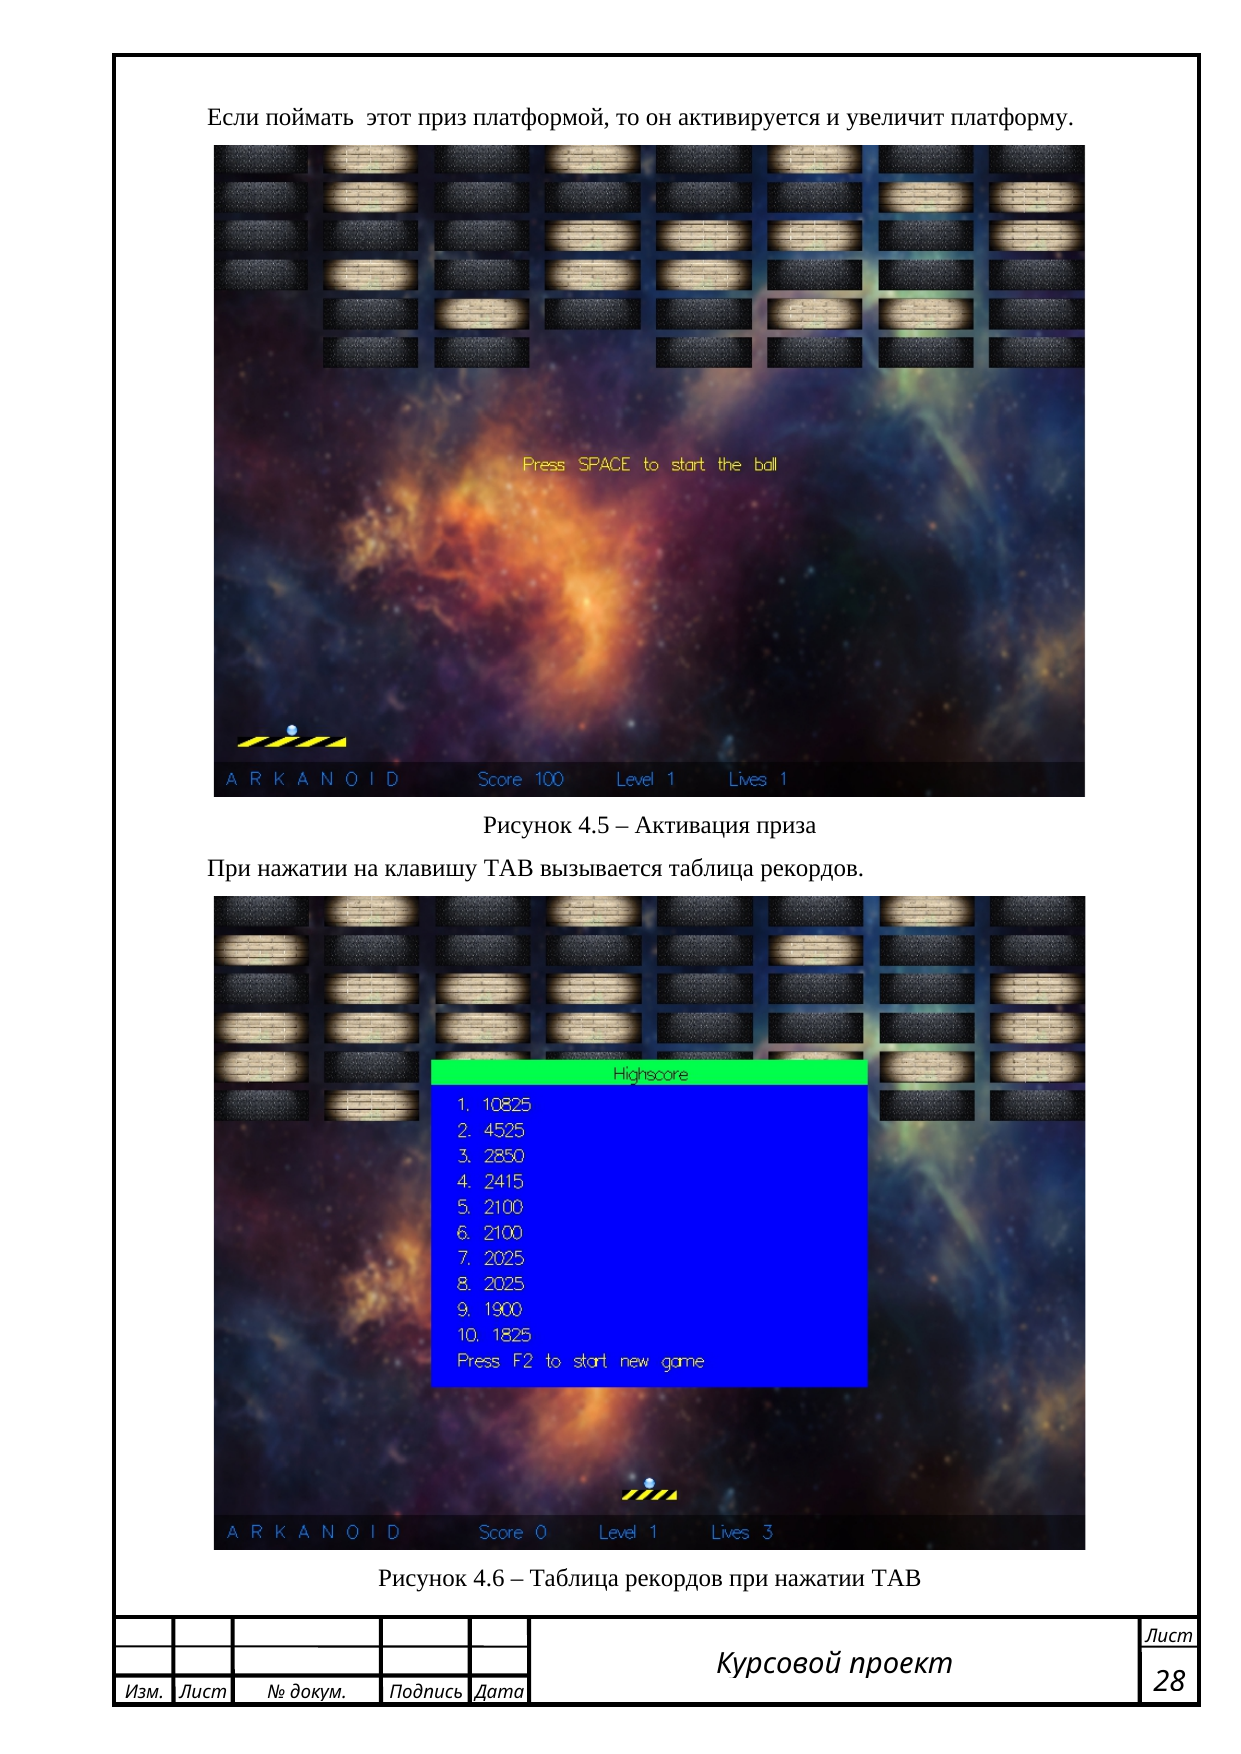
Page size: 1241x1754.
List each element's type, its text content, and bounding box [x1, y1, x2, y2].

text Если поймать этот приз платформой, то он активируется и увеличит платформу. [133, 102, 1166, 131]
picture [213, 896, 1086, 1550]
text При нажатии на клавишу TAB вызывается таблица рекордов. [133, 853, 1166, 882]
text Рисунок 4.6 – Таблица рекордов при нажатии TAB [133, 1563, 1166, 1592]
text Рисунок 4.5 – Активация приза [133, 810, 1166, 839]
picture [213, 145, 1086, 797]
